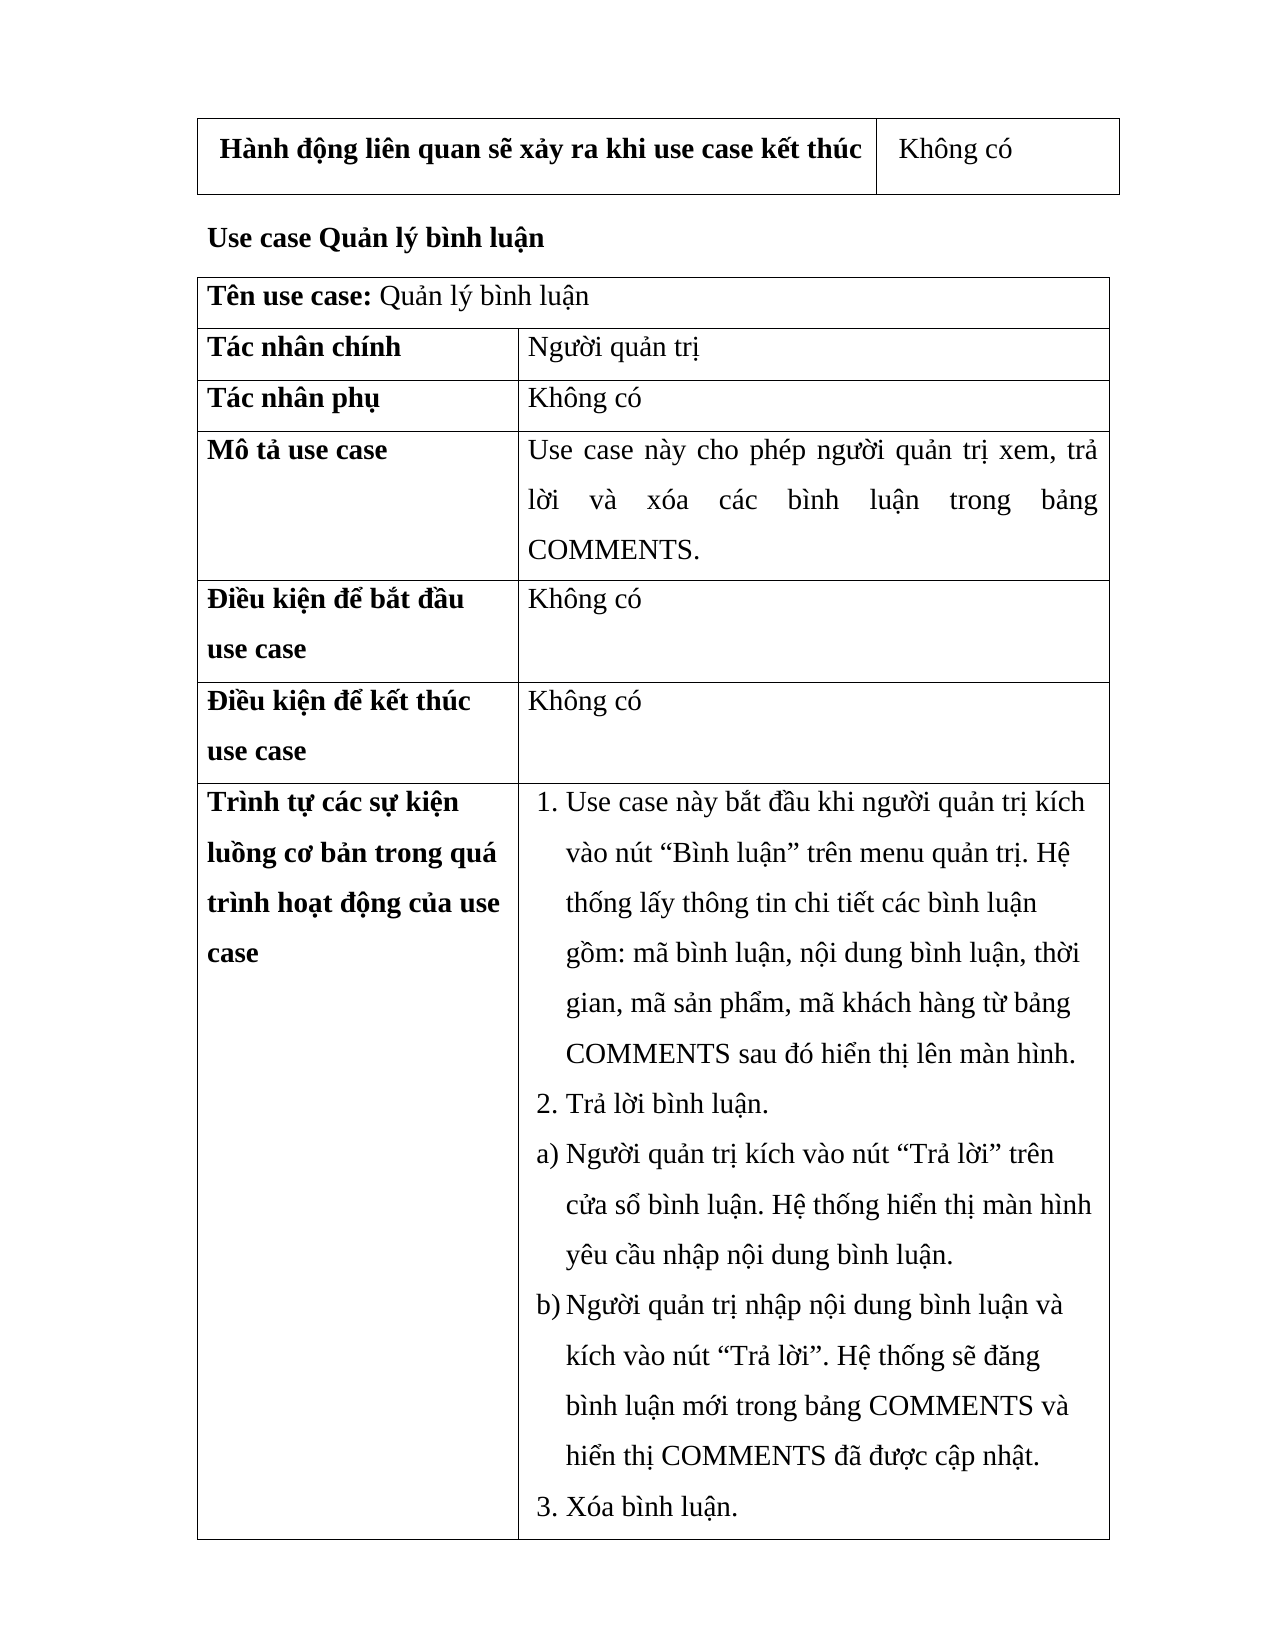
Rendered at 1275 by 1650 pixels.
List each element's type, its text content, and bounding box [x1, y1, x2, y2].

table_cell Không có [519, 381, 1109, 431]
table_cell Người quản trị [519, 329, 1109, 379]
table_cell Không có [519, 683, 1109, 783]
table_header Tên use case: Quản lý bình luận [198, 278, 1109, 328]
table_cell Tác nhân chính [198, 329, 518, 379]
table_cell Điều kiện để bắt đầu use case [198, 581, 518, 682]
table_cell Điều kiện để kết thúc use case [198, 683, 518, 783]
table_cell Tác nhân phụ [198, 381, 518, 431]
table_cell Không có [519, 581, 1109, 682]
table_cell Use case này cho phép người quản trị xem, trả lời và xóa các bình luận trong bảng COMMENTS. [519, 432, 1109, 580]
table_cell Không có [877, 119, 1119, 194]
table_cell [198, 784, 518, 1539]
table_cell Mô tả use case [198, 432, 518, 580]
subtitle Use case Quản lý bình luận [207, 220, 1157, 254]
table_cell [519, 784, 1109, 1539]
table_cell Hành động liên quan sẽ xảy ra khi use case kết thúc [198, 119, 876, 194]
